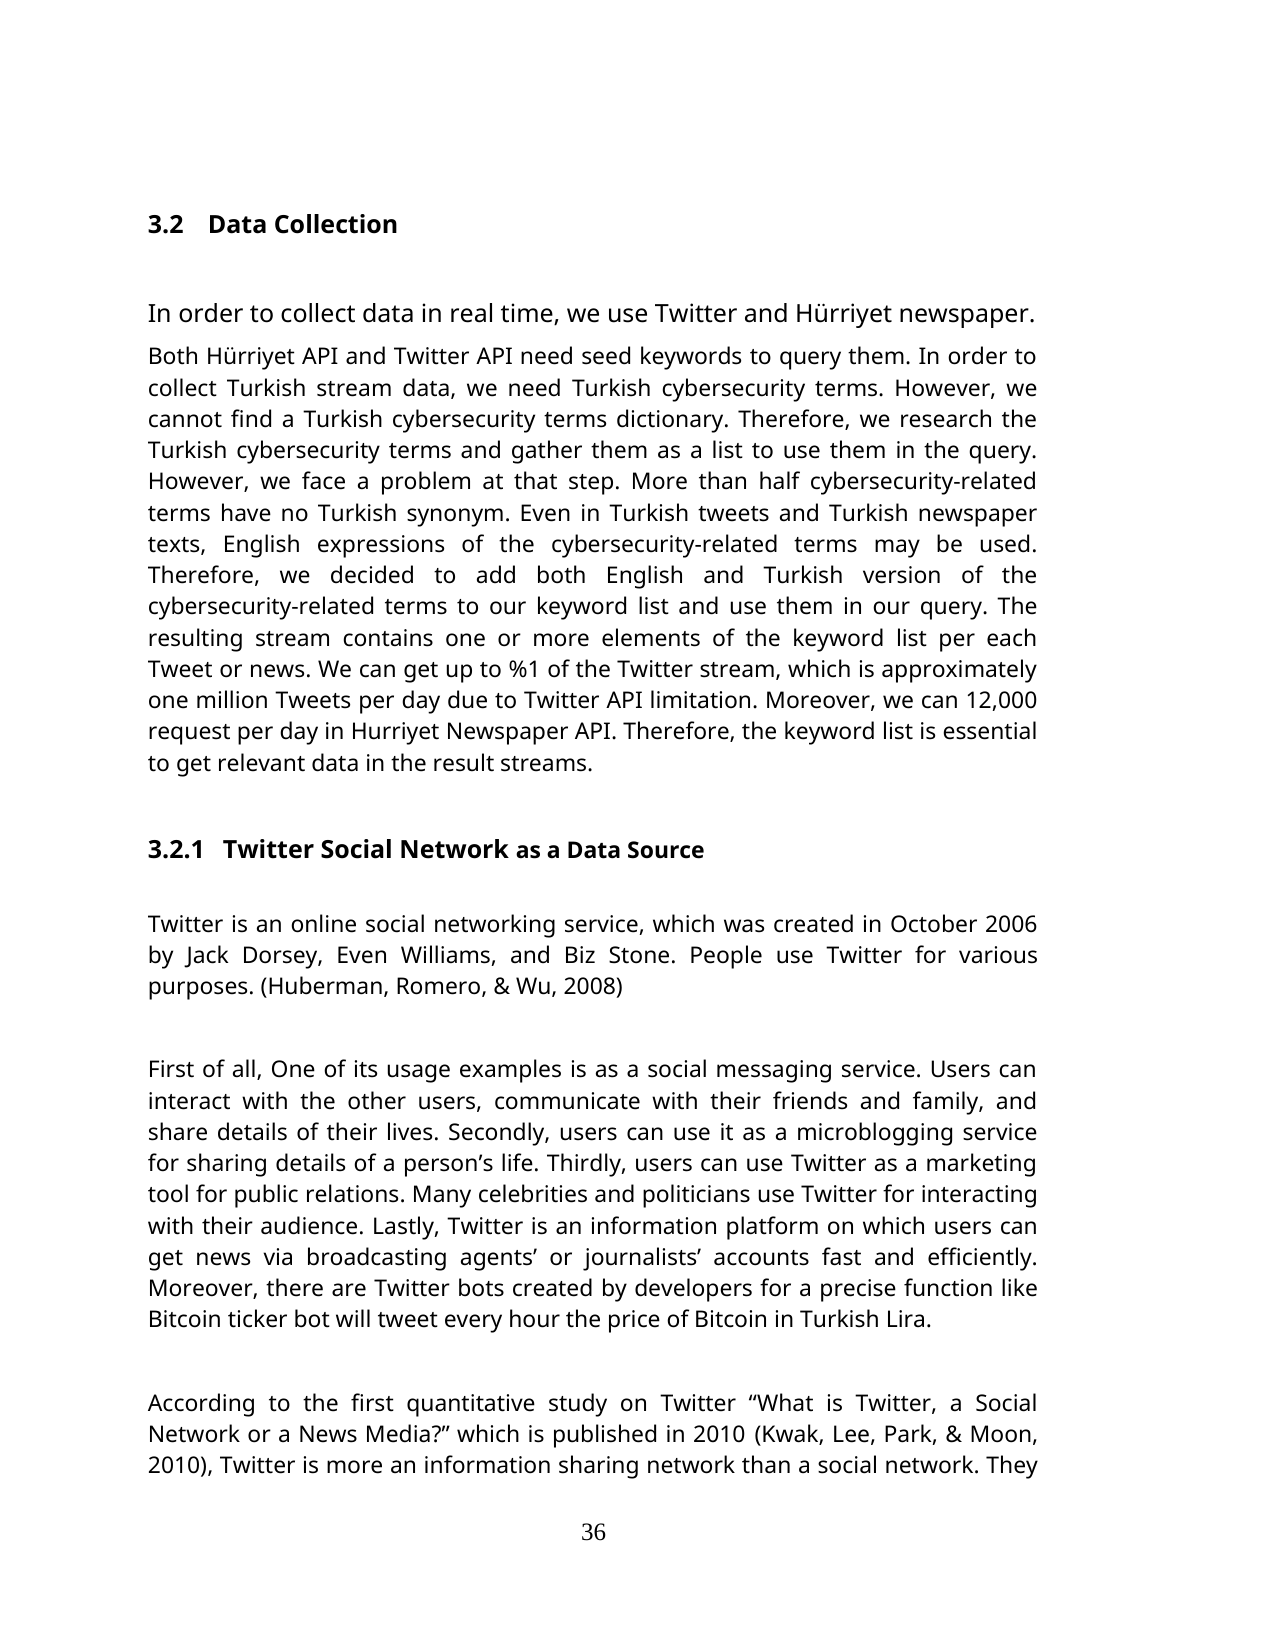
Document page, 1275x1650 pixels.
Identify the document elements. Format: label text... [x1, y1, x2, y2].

text Both Hürriyet API and Twitter API need seed keywords to query them. In order to collect Turkish stream data, we need Turkish cybersecurity terms. However, we cannot find a Turkish cybersecurity terms dictionary. Therefore, we research the Turkish cybersecurity terms and gather them as a list to use them in the query. However, we face a problem at that step. More than half cybersecurity-related terms have no Turkish synonym. Even in Turkish tweets and Turkish newspaper texts, English expressions of the cybersecurity-related terms may be used. Therefore, we decided to add both English and Turkish version of the cybersecurity-related terms to our keyword list and use them in our query. The resulting stream contains one or more elements of the keyword list per each Tweet or news. We can get up to %1 of the Twitter stream, which is approximately one million Tweets per day due to Twitter API limitation. Moreover, we can 12,000 request per day in Hurriyet Newspaper API. Therefore, the keyword list is essential to get relevant data in the result streams. [148, 340, 1039, 778]
text Twitter is an online social networking service, which was created in October 2006 by Jack Dorsey, Even Williams, and Biz Stone. People use Twitter for various purposes. (Huberman, Romero, & Wu, 2008) [148, 908, 1039, 1001]
text First of all, One of its usage examples is as a social messaging service. Users can interact with the other users, communicate with their friends and family, and share details of their lives. Secondly, users can use it as a microblogging service for sharing details of a person’s life. Thirdly, users can use Twitter as a marketing tool for public relations. Many celebrities and politicians use Twitter for interacting with their audience. Lastly, Twitter is an information platform on which users can get news via broadcasting agents’ or journalists’ accounts fast and efficiently. Moreover, there are Twitter bots created by developers for a precise function like Bitcoin ticker bot will tweet every hour the price of Bitcoin in Turkish Lira. [148, 1053, 1039, 1335]
subtitle Data Collection [148, 207, 1039, 241]
subtitle Twitter Social Network as a Data Source [148, 832, 1039, 866]
text In order to collect data in real time, we use Twitter and Hürriyet newspaper. [148, 296, 1039, 330]
